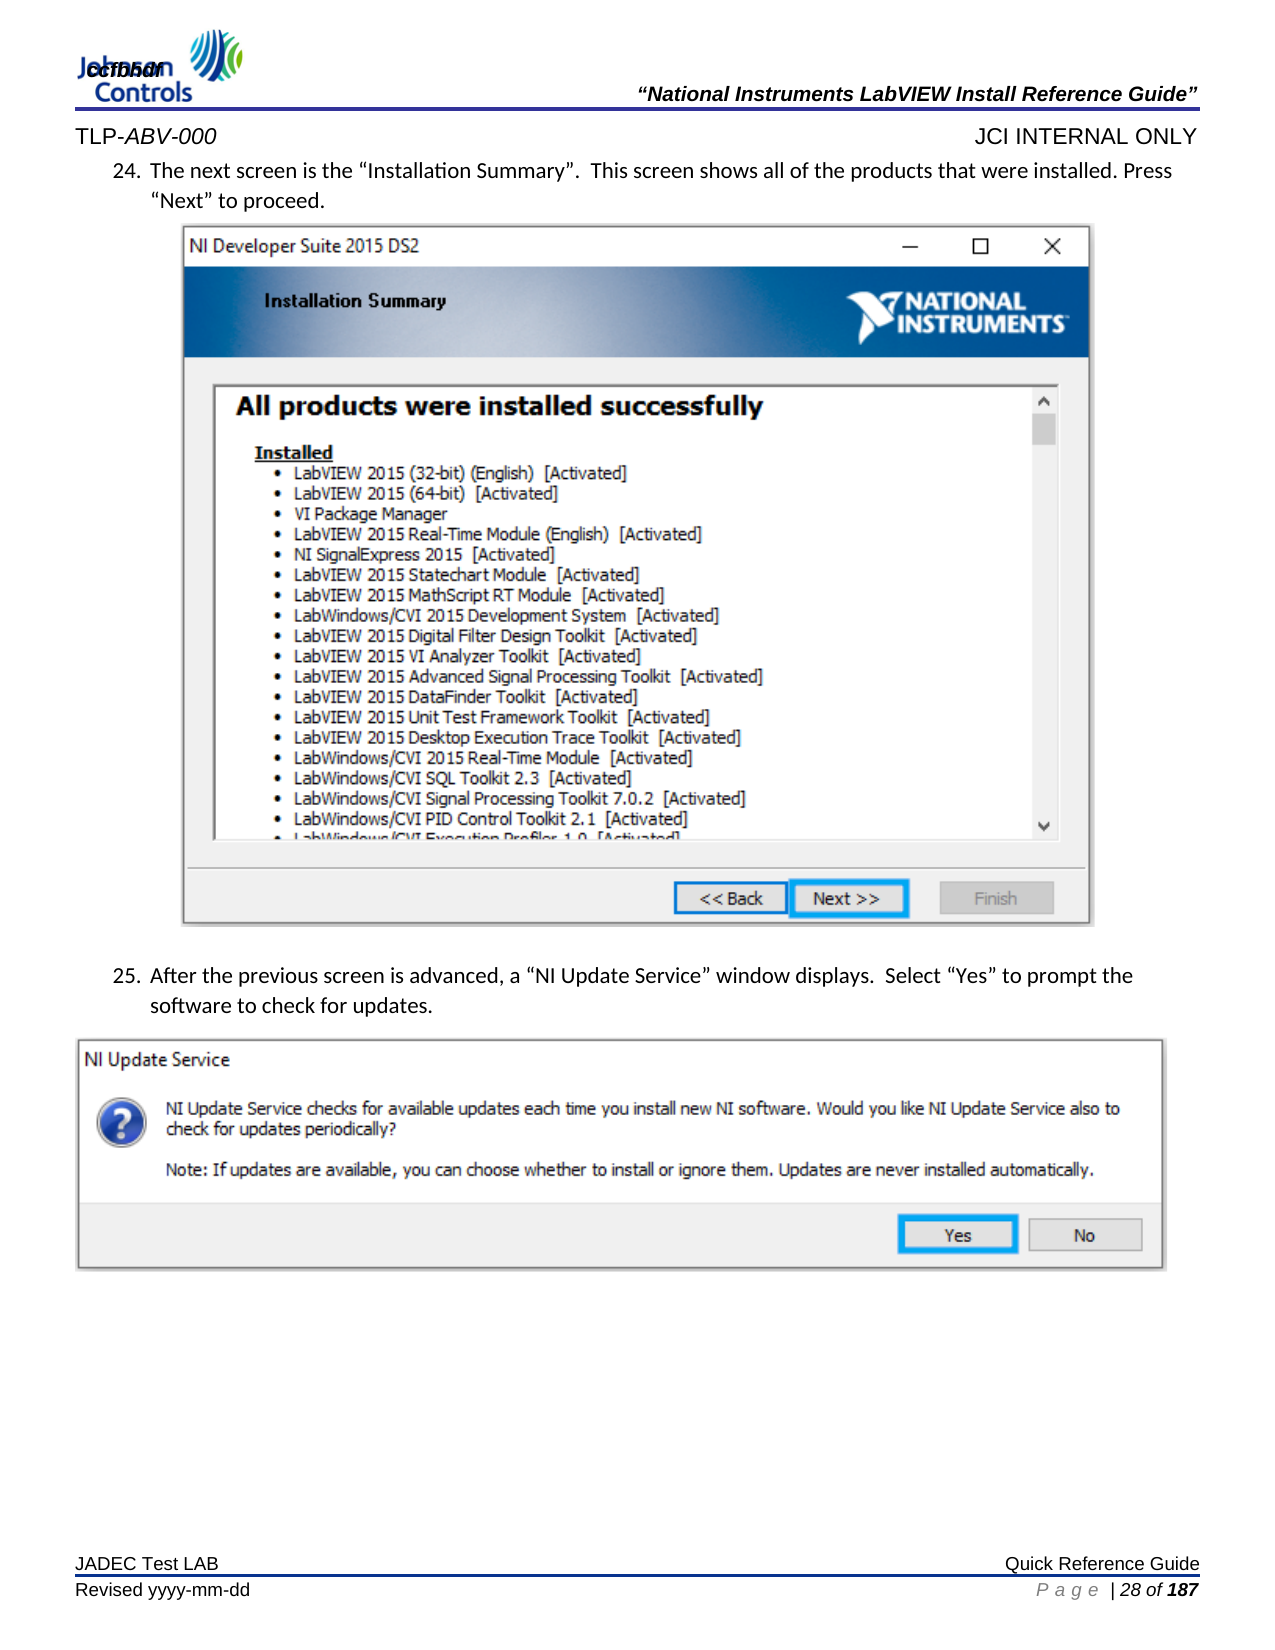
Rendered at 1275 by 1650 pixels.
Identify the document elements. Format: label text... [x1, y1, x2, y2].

list After the previous screen is advanced, a “NI Update Service” window displays. Select “Yes” to prompt the software to check for updates. [112, 961, 1200, 1020]
list The next screen is the “Installation Summary”. This screen shows all of the products that were installed. Press “Next” to proceed. [112, 156, 1200, 214]
picture [180, 223, 1095, 927]
picture [76, 26, 246, 105]
picture [75, 1036, 1168, 1275]
